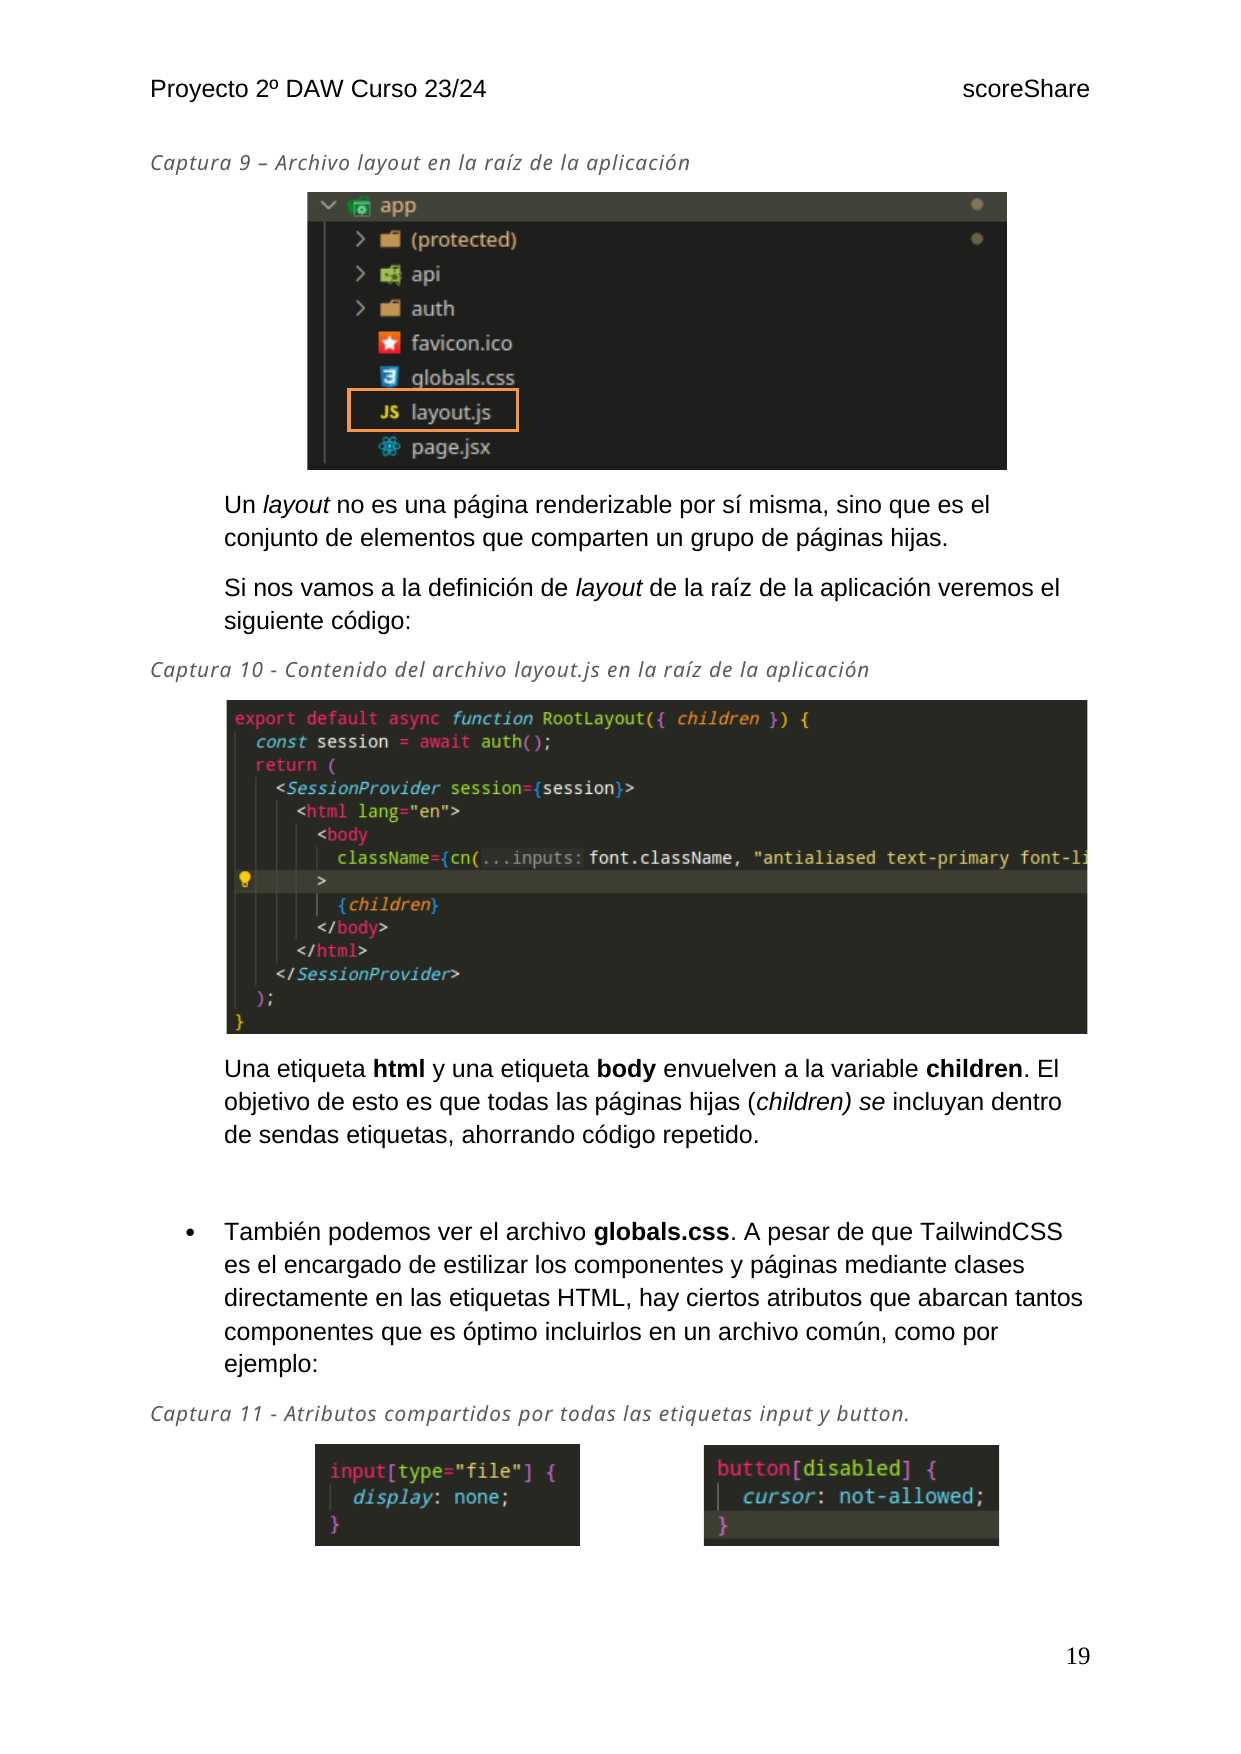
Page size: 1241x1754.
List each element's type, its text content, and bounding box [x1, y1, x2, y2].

text Una etiqueta html y una etiqueta body envuelven a la variable children. El objetivo de esto es que todas las páginas hijas (children) se incluyan dentro de sendas etiquetas, ahorrando código repetido. [224, 1054, 1090, 1149]
picture [703, 1445, 1000, 1546]
list También podemos ver el archivo globals.css. A pesar de que TailwindCSS es el encargado de estilizar los componentes y páginas mediante clases directamente en las etiquetas HTML, hay ciertos atributos que abarcan tantos componentes que es óptimo incluirlos en un archivo común, como por ejemplo: [186, 1217, 1090, 1378]
picture [307, 192, 1007, 470]
text Si nos vamos a la definición de layout de la raíz de la aplicación veremos el siguiente código: [224, 573, 1090, 634]
text Un layout no es una página renderizable por sí misma, sino que es el conjunto de elementos que comparten un grupo de páginas hijas. [224, 490, 1090, 552]
picture [226, 700, 1088, 1034]
picture [315, 1444, 580, 1546]
